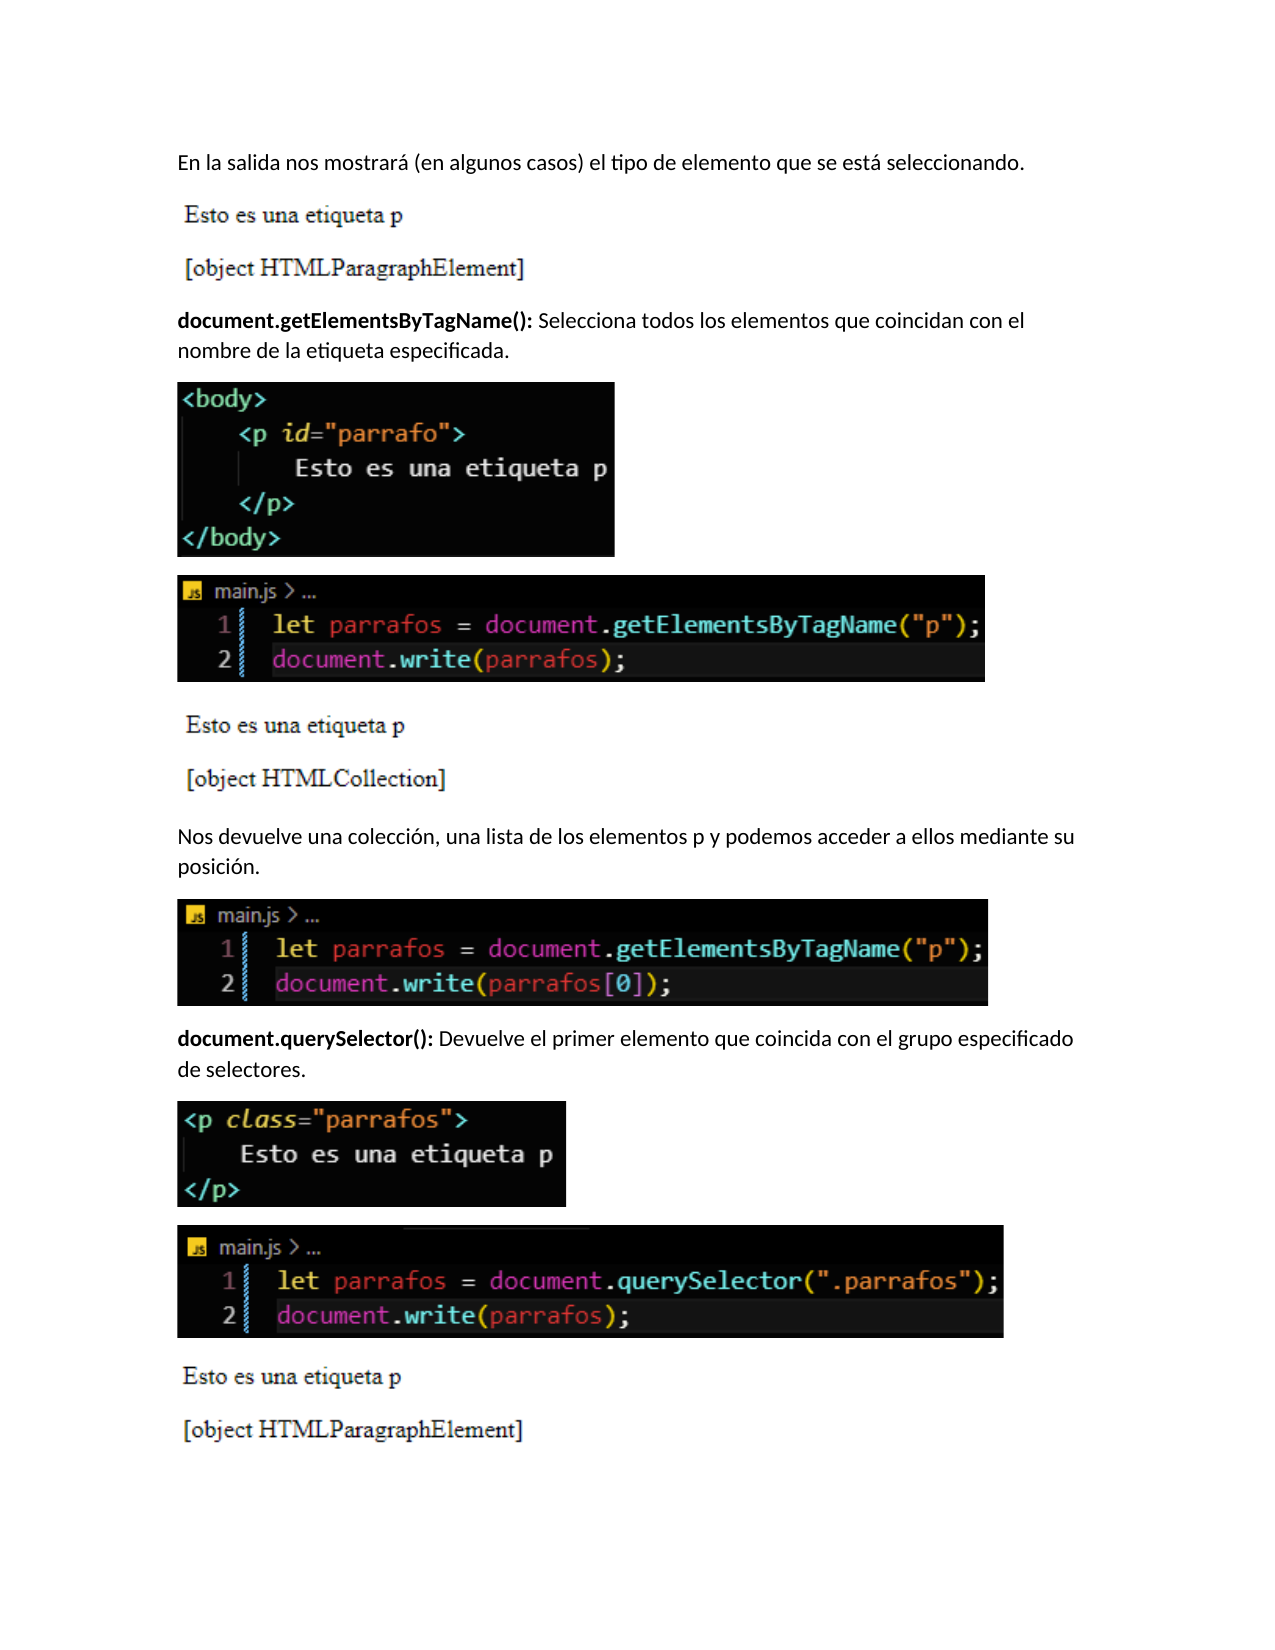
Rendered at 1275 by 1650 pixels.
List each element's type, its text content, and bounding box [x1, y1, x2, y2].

text En la salida nos mostrará (en algunos casos) el tipo de elemento que se está seleccionando. [177, 148, 1098, 176]
picture [177, 899, 989, 1006]
picture [177, 194, 684, 287]
picture [177, 1225, 1004, 1338]
text document.querySelector(): Devuelve el primer elemento que coincida con el grupo especificado de selectores. [177, 1024, 1098, 1083]
picture [177, 1356, 548, 1458]
picture [177, 700, 467, 804]
picture [177, 382, 615, 557]
picture [177, 1101, 567, 1207]
text document.getElementsByTagName(): Selecciona todos los elementos que coincidan con el nombre de la etiqueta especificada. [177, 306, 1098, 364]
picture [177, 575, 985, 682]
text Nos devuelve una colección, una lista de los elementos p y podemos acceder a ellos mediante su posición. [177, 822, 1098, 881]
